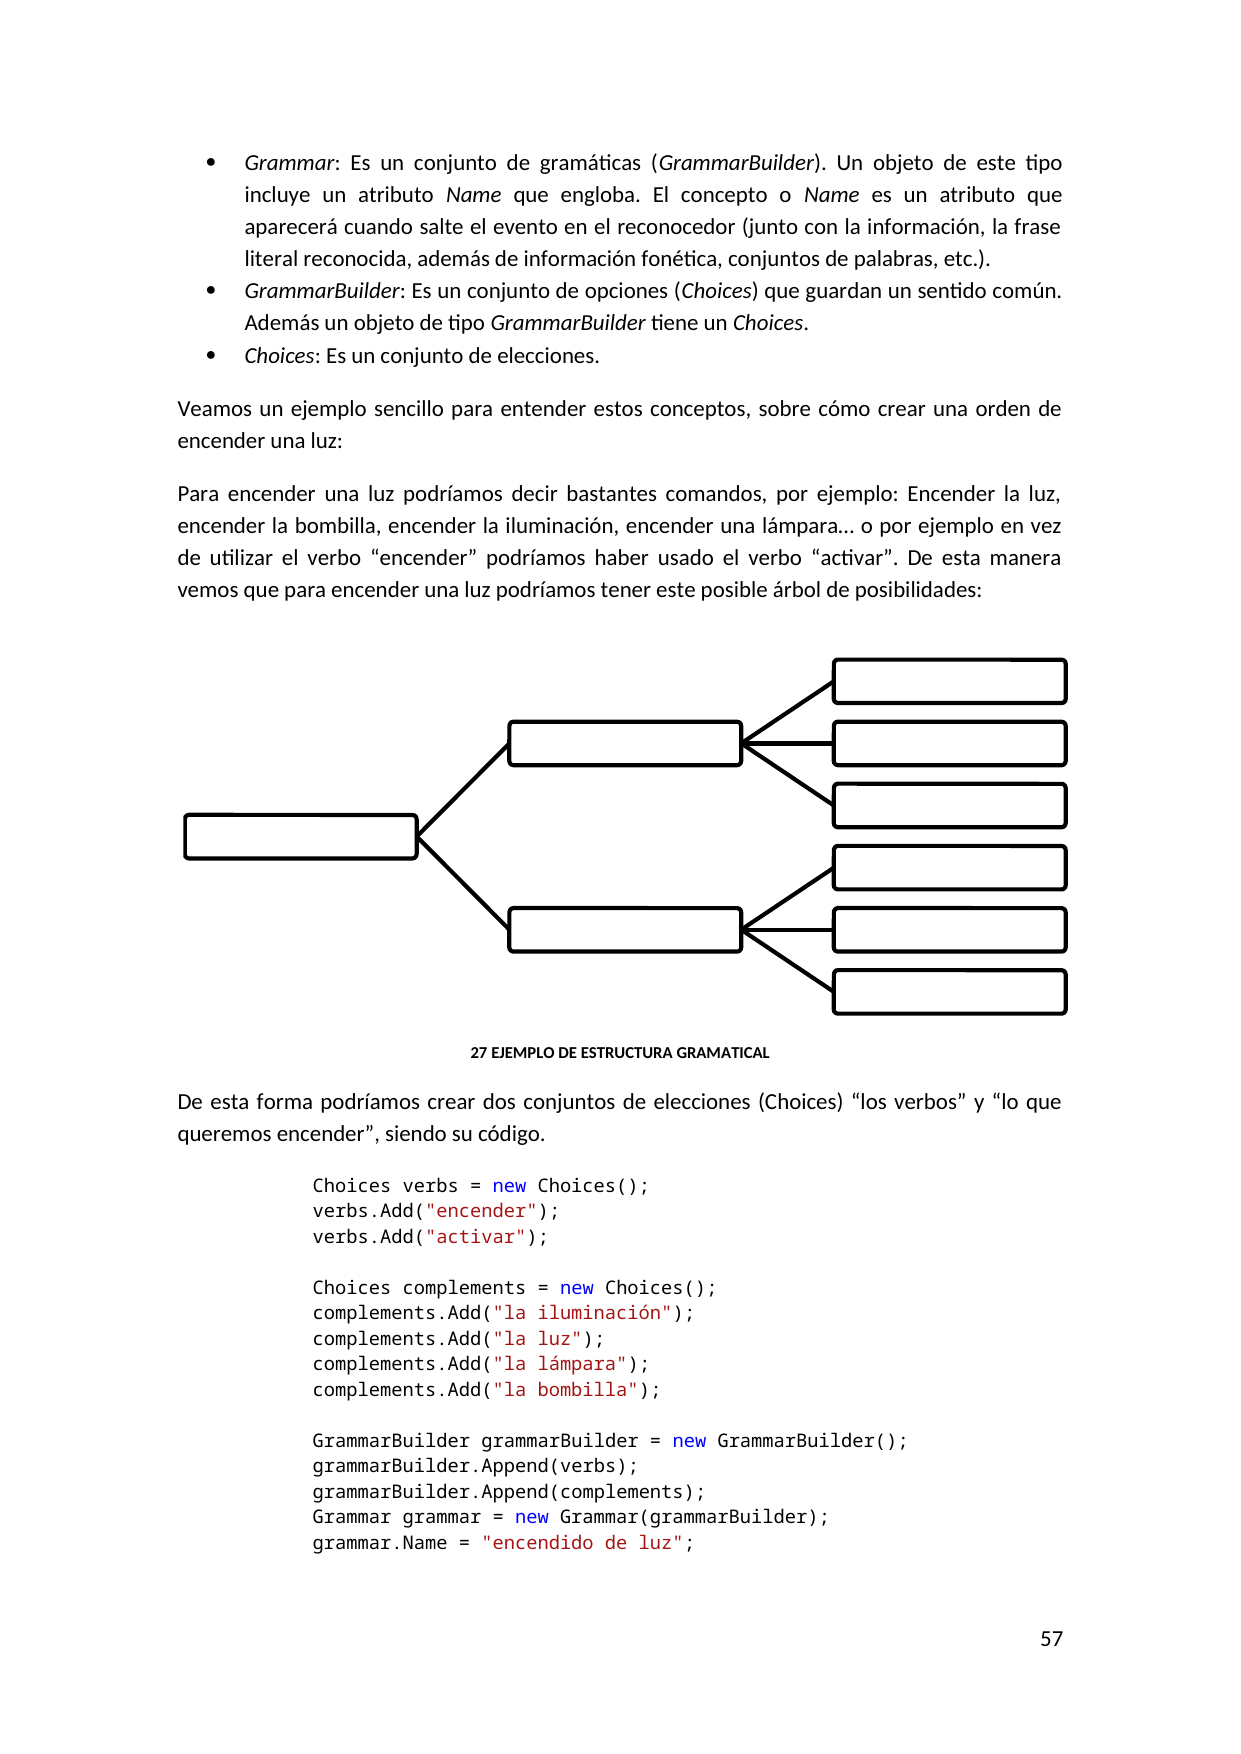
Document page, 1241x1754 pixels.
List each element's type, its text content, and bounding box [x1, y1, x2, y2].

text grammarBuilder.Append(complements); [177, 1478, 1063, 1504]
text Choices complements = new Choices(); [177, 1274, 1063, 1300]
list Grammar: Es un conjunto de gramáticas (GrammarBuilder). Un objeto de este tipo incluye un atributo Name que engloba. El concepto o Name es un atributo que aparecerá cuando salte el evento en el reconocedor (junto con la información, la frase literal reconocida, además de información fonética, conjuntos de palabras, etc.). [207, 148, 1063, 272]
text grammarBuilder.Append(verbs); [177, 1453, 1063, 1478]
text Grammar grammar = new Grammar(grammarBuilder); [177, 1504, 1063, 1529]
text complements.Add("la iluminación"); [177, 1300, 1063, 1325]
text grammar.Name = "encendido de luz"; [177, 1529, 1063, 1555]
text GrammarBuilder grammarBuilder = new GrammarBuilder(); [177, 1427, 1063, 1453]
text De esta forma podríamos crear dos conjuntos de elecciones (Choices) “los verbos” y “lo que queremos encender”, siendo su código. [177, 1087, 1063, 1147]
text complements.Add("la bombilla"); [177, 1376, 1063, 1402]
text verbs.Add("activar"); [177, 1223, 1063, 1249]
list Choices: Es un conjunto de elecciones. [207, 341, 1063, 369]
text verbs.Add("encender"); [177, 1198, 1063, 1223]
text Veamos un ejemplo sencillo para entender estos conceptos, sobre cómo crear una orden de encender una luz: [177, 394, 1063, 454]
text Para encender una luz podríamos decir bastantes comandos, por ejemplo: Encender la luz, encender la bombilla, encender la iluminación, encender una lámpara… o por ejemplo en vez de utilizar el verbo “encender” podríamos haber usado el verbo “activar”. De esta manera vemos que para encender una luz podríamos tener este posible árbol de posibilidades: [177, 479, 1063, 603]
list GrammarBuilder: Es un conjunto de opciones (Choices) que guardan un sentido común. Además un objeto de tipo GrammarBuilder tiene un Choices. [207, 276, 1063, 337]
text Choices verbs = new Choices(); [177, 1172, 1063, 1198]
text complements.Add("la lámpara"); [177, 1351, 1063, 1376]
text complements.Add("la luz"); [177, 1325, 1063, 1351]
